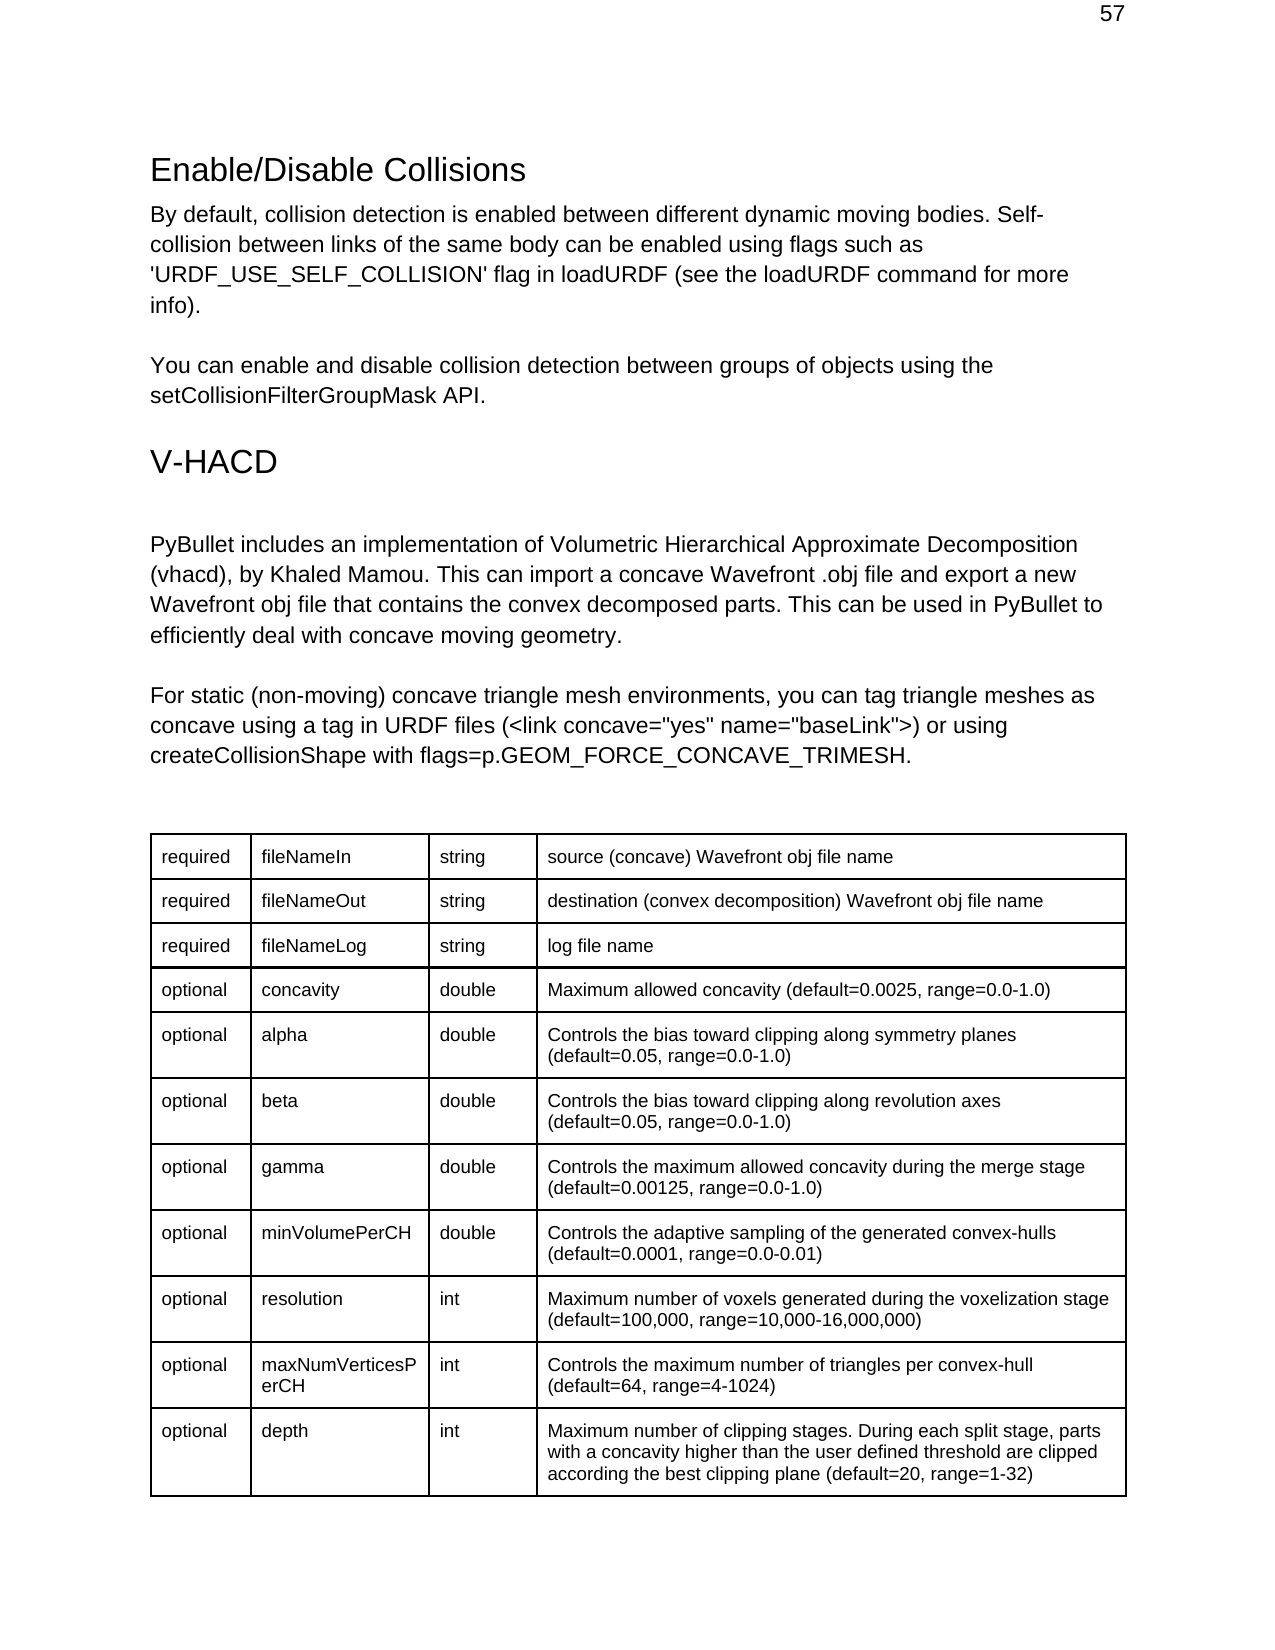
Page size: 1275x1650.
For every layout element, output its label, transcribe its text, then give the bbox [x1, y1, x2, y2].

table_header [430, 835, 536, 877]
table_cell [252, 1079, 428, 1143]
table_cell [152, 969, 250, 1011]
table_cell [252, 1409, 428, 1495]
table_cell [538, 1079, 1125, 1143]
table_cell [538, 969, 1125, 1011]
text You can enable and disable collision detection between groups of objects using the setCollisionFilterGroupMask API. [150, 352, 1125, 408]
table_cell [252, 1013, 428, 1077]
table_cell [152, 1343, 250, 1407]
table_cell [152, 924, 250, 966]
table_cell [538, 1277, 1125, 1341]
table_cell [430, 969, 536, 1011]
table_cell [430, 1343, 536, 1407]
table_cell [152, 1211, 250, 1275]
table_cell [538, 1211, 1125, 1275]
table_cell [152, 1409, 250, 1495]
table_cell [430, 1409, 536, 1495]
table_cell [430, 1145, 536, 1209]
subtitle Enable/Disable Collisions [150, 150, 1125, 188]
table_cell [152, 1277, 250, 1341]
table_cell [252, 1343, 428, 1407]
text For static (non-moving) concave triangle mesh environments, you can tag triangle meshes as concave using a tag in URDF files (<link concave="yes" name="baseLink">) or using createCollisionShape with flags=p.GEOM_FORCE_CONCAVE_TRIMESH. [150, 682, 1125, 769]
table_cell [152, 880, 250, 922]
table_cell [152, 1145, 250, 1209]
text V-HACD [150, 443, 1125, 481]
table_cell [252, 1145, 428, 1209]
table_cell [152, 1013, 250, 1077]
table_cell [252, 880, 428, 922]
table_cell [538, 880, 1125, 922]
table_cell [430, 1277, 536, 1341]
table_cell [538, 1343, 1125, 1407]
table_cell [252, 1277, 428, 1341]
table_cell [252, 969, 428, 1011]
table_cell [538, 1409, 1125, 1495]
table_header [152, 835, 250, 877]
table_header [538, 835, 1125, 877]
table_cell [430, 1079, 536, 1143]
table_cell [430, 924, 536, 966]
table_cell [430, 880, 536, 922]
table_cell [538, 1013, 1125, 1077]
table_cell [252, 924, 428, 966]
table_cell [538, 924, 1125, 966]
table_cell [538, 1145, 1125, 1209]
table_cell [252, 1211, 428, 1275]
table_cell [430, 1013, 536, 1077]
text By default, collision detection is enabled between different dynamic moving bodies. Self-collision between links of the same body can be enabled using flags such as 'URDF_USE_SELF_COLLISION' flag in loadURDF (see the loadURDF command for more info). [150, 201, 1125, 318]
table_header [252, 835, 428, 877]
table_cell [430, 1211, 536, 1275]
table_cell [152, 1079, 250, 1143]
text PyBullet includes an implementation of Volumetric Hierarchical Approximate Decomposition (vhacd), by Khaled Mamou. This can import a concave Wavefront .obj file and export a new Wavefront obj file that contains the convex decomposed parts. This can be used in PyBullet to efficiently deal with concave moving geometry. [150, 531, 1125, 648]
